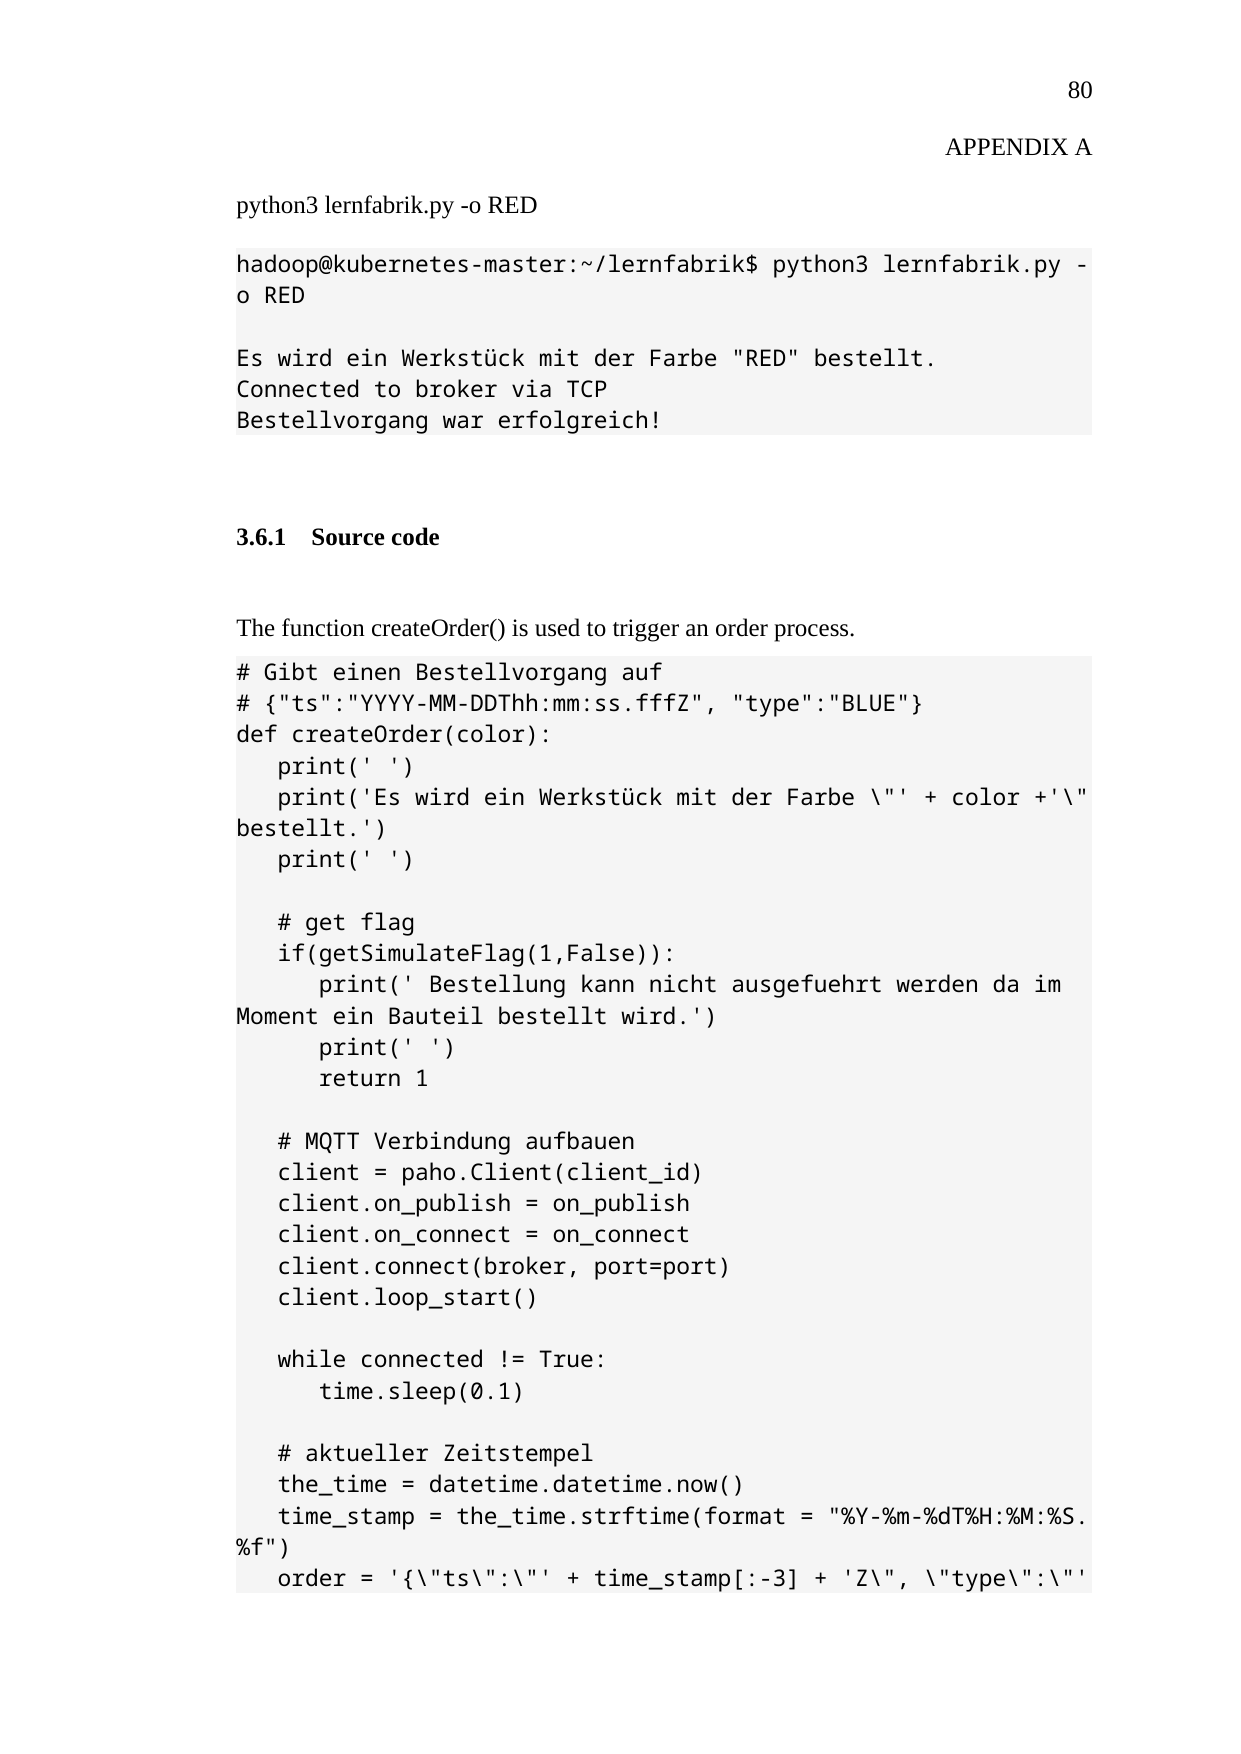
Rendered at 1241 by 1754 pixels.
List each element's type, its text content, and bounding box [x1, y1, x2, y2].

subtitle Source code [236, 522, 1092, 550]
text hadoop@kubernetes-master:~/lernfabrik$ python3 lernfabrik.py -o RED [236, 248, 1092, 310]
text python3 lernfabrik.py -o RED [236, 190, 1092, 219]
text Bestellvorgang war erfolgreich! [236, 404, 1092, 435]
text Es wird ein Werkstück mit der Farbe "RED" bestellt. [236, 342, 1092, 373]
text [236, 656, 1092, 1593]
text The function createOrder() is used to trigger an order process. [236, 613, 1092, 642]
text Connected to broker via TCP [236, 373, 1092, 404]
